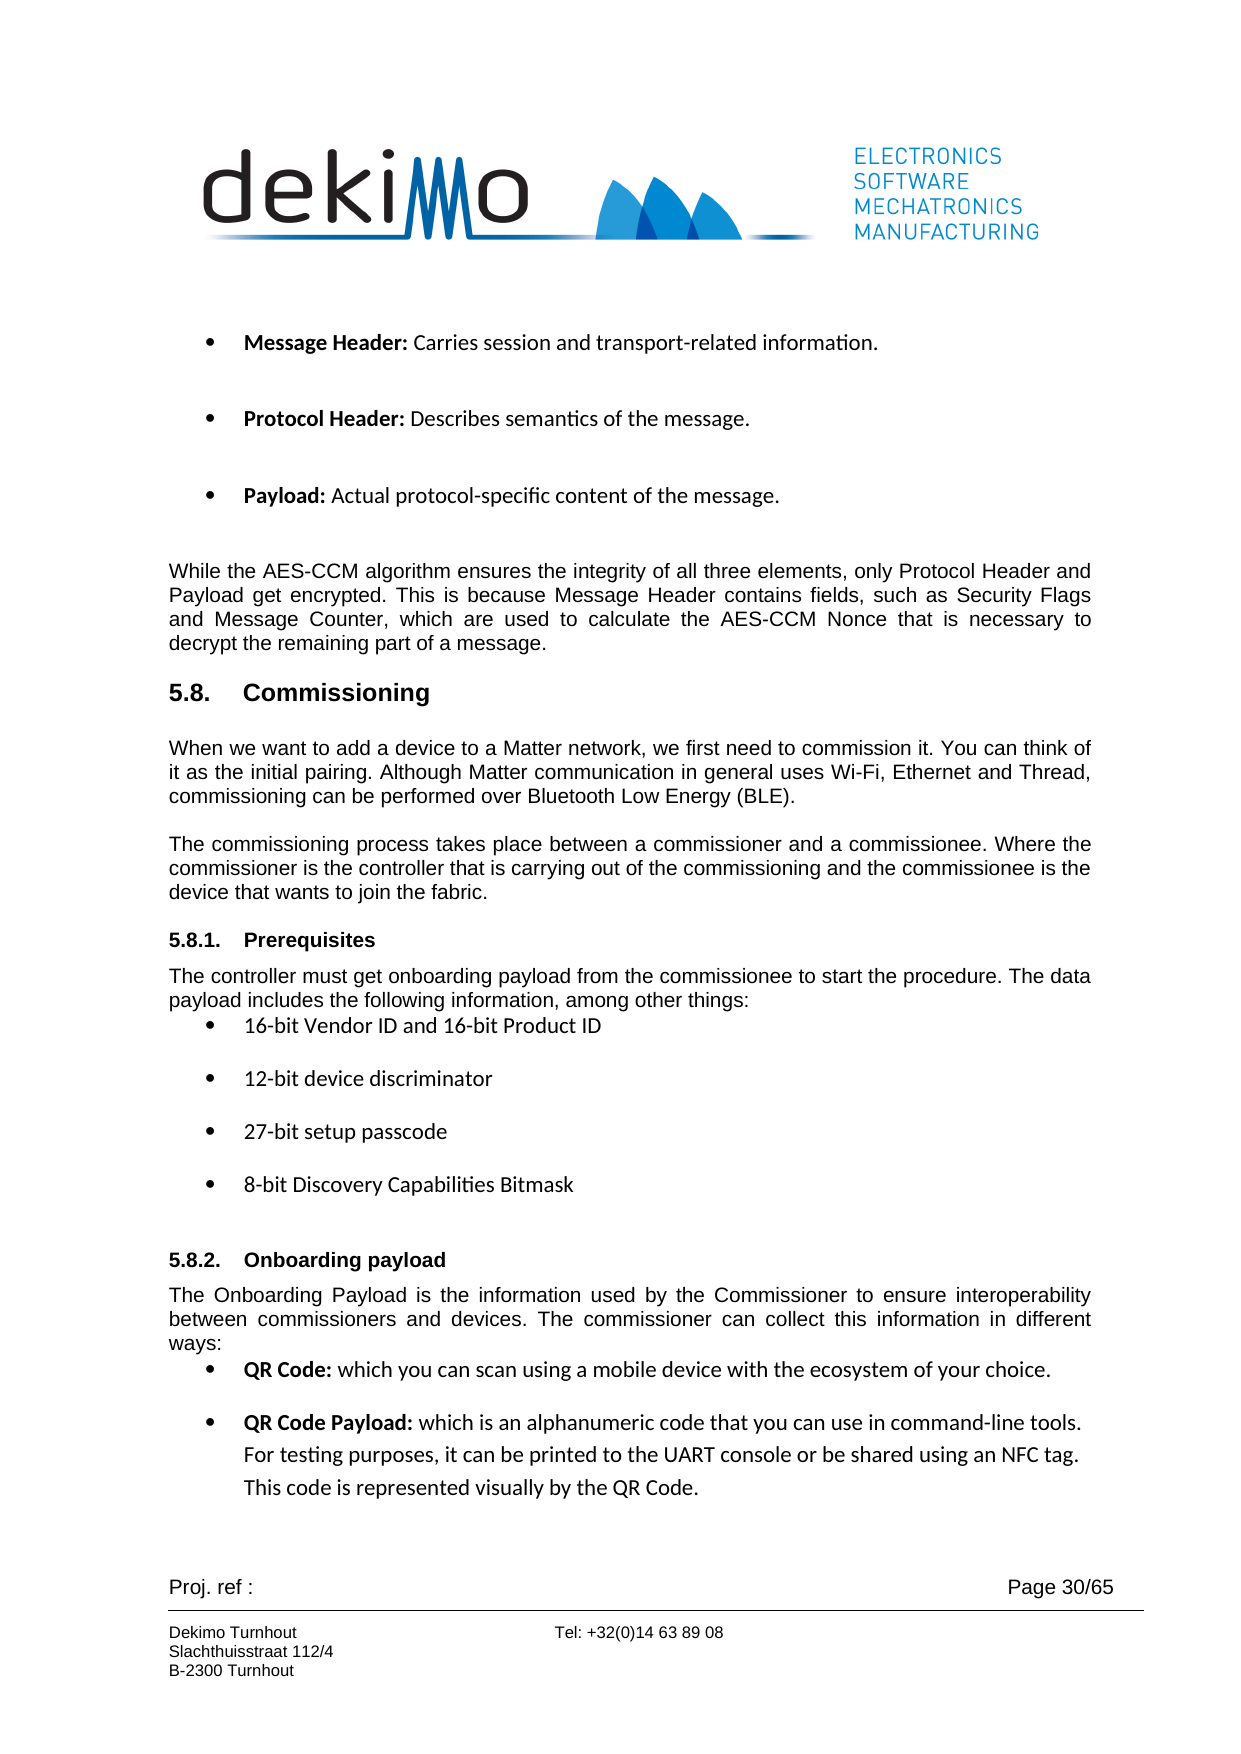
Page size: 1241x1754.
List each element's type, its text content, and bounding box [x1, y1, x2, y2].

list QR Code Payload: which is an alphanumeric code that you can use in command-line tools. For testing purposes, it can be printed to the UART console or be shared using an NFC tag. This code is represented visually by the QR Code. [206, 1408, 1093, 1501]
list Protocol Header: Describes semantics of the message. [206, 404, 1093, 433]
list Message Header: Carries session and transport-related information. [206, 328, 1093, 356]
subtitle Prerequisites [169, 927, 1093, 951]
picture [159, 73, 1083, 304]
text While the AES-CCM algorithm ensures the integrity of all three elements, only Protocol Header and Payload get encrypted. This is because Message Header contains fields, such as Security Flags and Message Counter, which are used to calculate the AES-CCM Nonce that is necessary to decrypt the remaining part of a message. [169, 558, 1093, 654]
list QR Code: which you can scan using a mobile device with the ecosystem of your choice. [206, 1355, 1093, 1383]
list 12-bit device discriminator [206, 1064, 1093, 1092]
text The controller must get onboarding payload from the commissionee to start the procedure. The data payload includes the following information, among other things: [169, 963, 1093, 1011]
text The Onboarding Payload is the information used by the Commissioner to ensure interoperability between commissioners and devices. The commissioner can collect this information in different ways: [169, 1283, 1093, 1355]
subtitle Commissioning [169, 678, 1093, 707]
subtitle Onboarding payload [169, 1247, 1093, 1271]
list Payload: Actual protocol-specific content of the message. [206, 482, 1093, 509]
list 16-bit Vendor ID and 16-bit Product ID [206, 1011, 1093, 1039]
text The commissioning process takes place between a commissioner and a commissionee. Where the commissioner is the controller that is carrying out of the commissioning and the commissionee is the device that wants to join the fabric. [169, 832, 1093, 903]
list 27-bit setup passcode [206, 1117, 1093, 1145]
list 8-bit Discovery Capabilities Bitmask [206, 1170, 1093, 1198]
text When we want to add a device to a Matter network, we first need to commission it. You can think of it as the initial pairing. Although Matter communication in general uses Wi-Fi, Ethernet and Thread, commissioning can be performed over Bluetooth Low Energy (BLE). [169, 736, 1093, 808]
